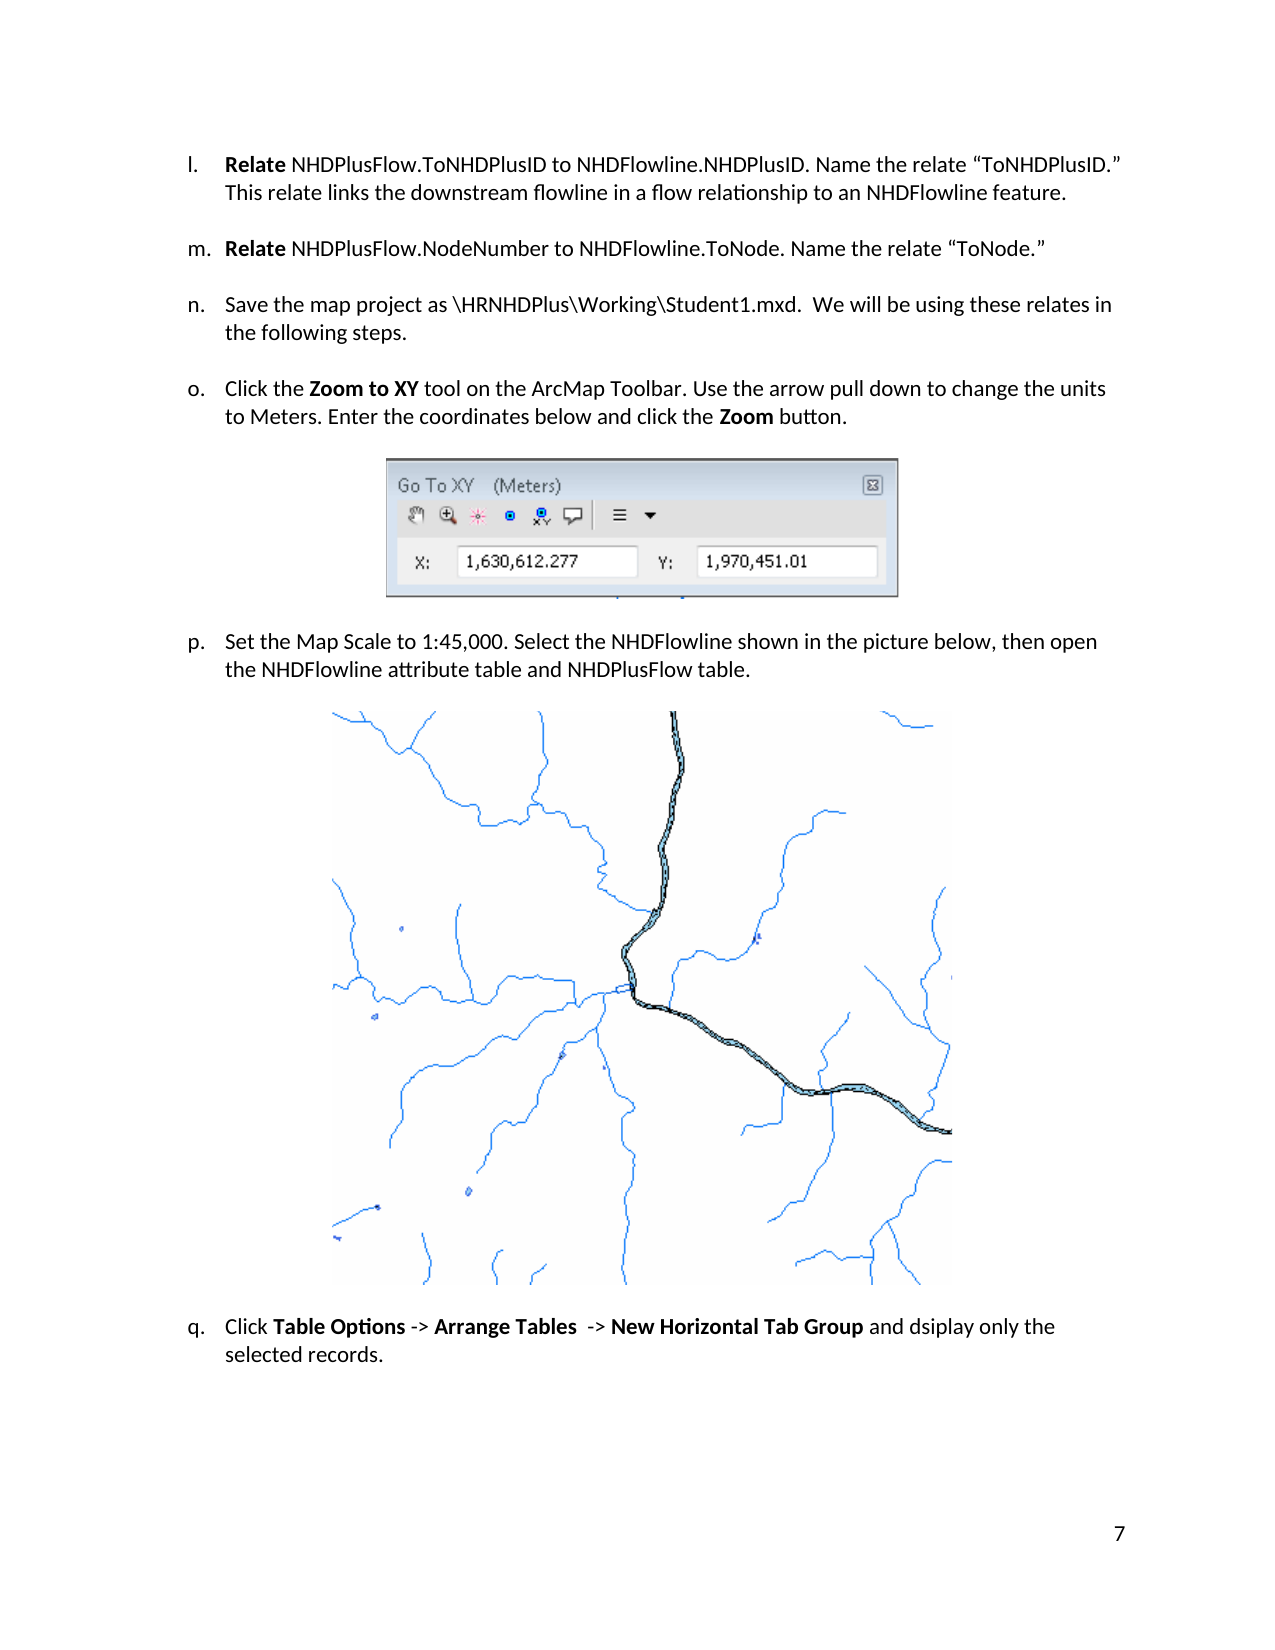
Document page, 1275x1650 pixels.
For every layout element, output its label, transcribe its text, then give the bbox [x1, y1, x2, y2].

list Click Table Options -> Arrange Tables -> New Horizontal Tab Group and dsiplay only the selected records. [187, 1312, 1125, 1368]
list Click the Zoom to XY tool on the ArcMap Toolbar. Use the arrow pull down to change the units to Meters. Enter the coordinates below and click the Zoom button. [187, 374, 1125, 430]
list Relate NHDPlusFlow.ToNHDPlusID to NHDFlowline.NHDPlusID. Name the relate “ToNHDPlusID.” This relate links the downstream flowline in a flow relationship to an NHDFlowline feature. [187, 150, 1125, 206]
list Relate NHDPlusFlow.NodeNumber to NHDFlowline.ToNode. Name the relate “ToNode.” [187, 234, 1125, 262]
picture [332, 711, 953, 1285]
list Save the map project as \HRNHDPlus\Working\Student1.mxd. We will be using these relates in the following steps. [187, 290, 1125, 346]
picture [386, 458, 899, 599]
list Set the Map Scale to 1:45,000. Select the NHDFlowline shown in the picture below, then open the NHDFlowline attribute table and NHDPlusFlow table. [187, 627, 1125, 683]
